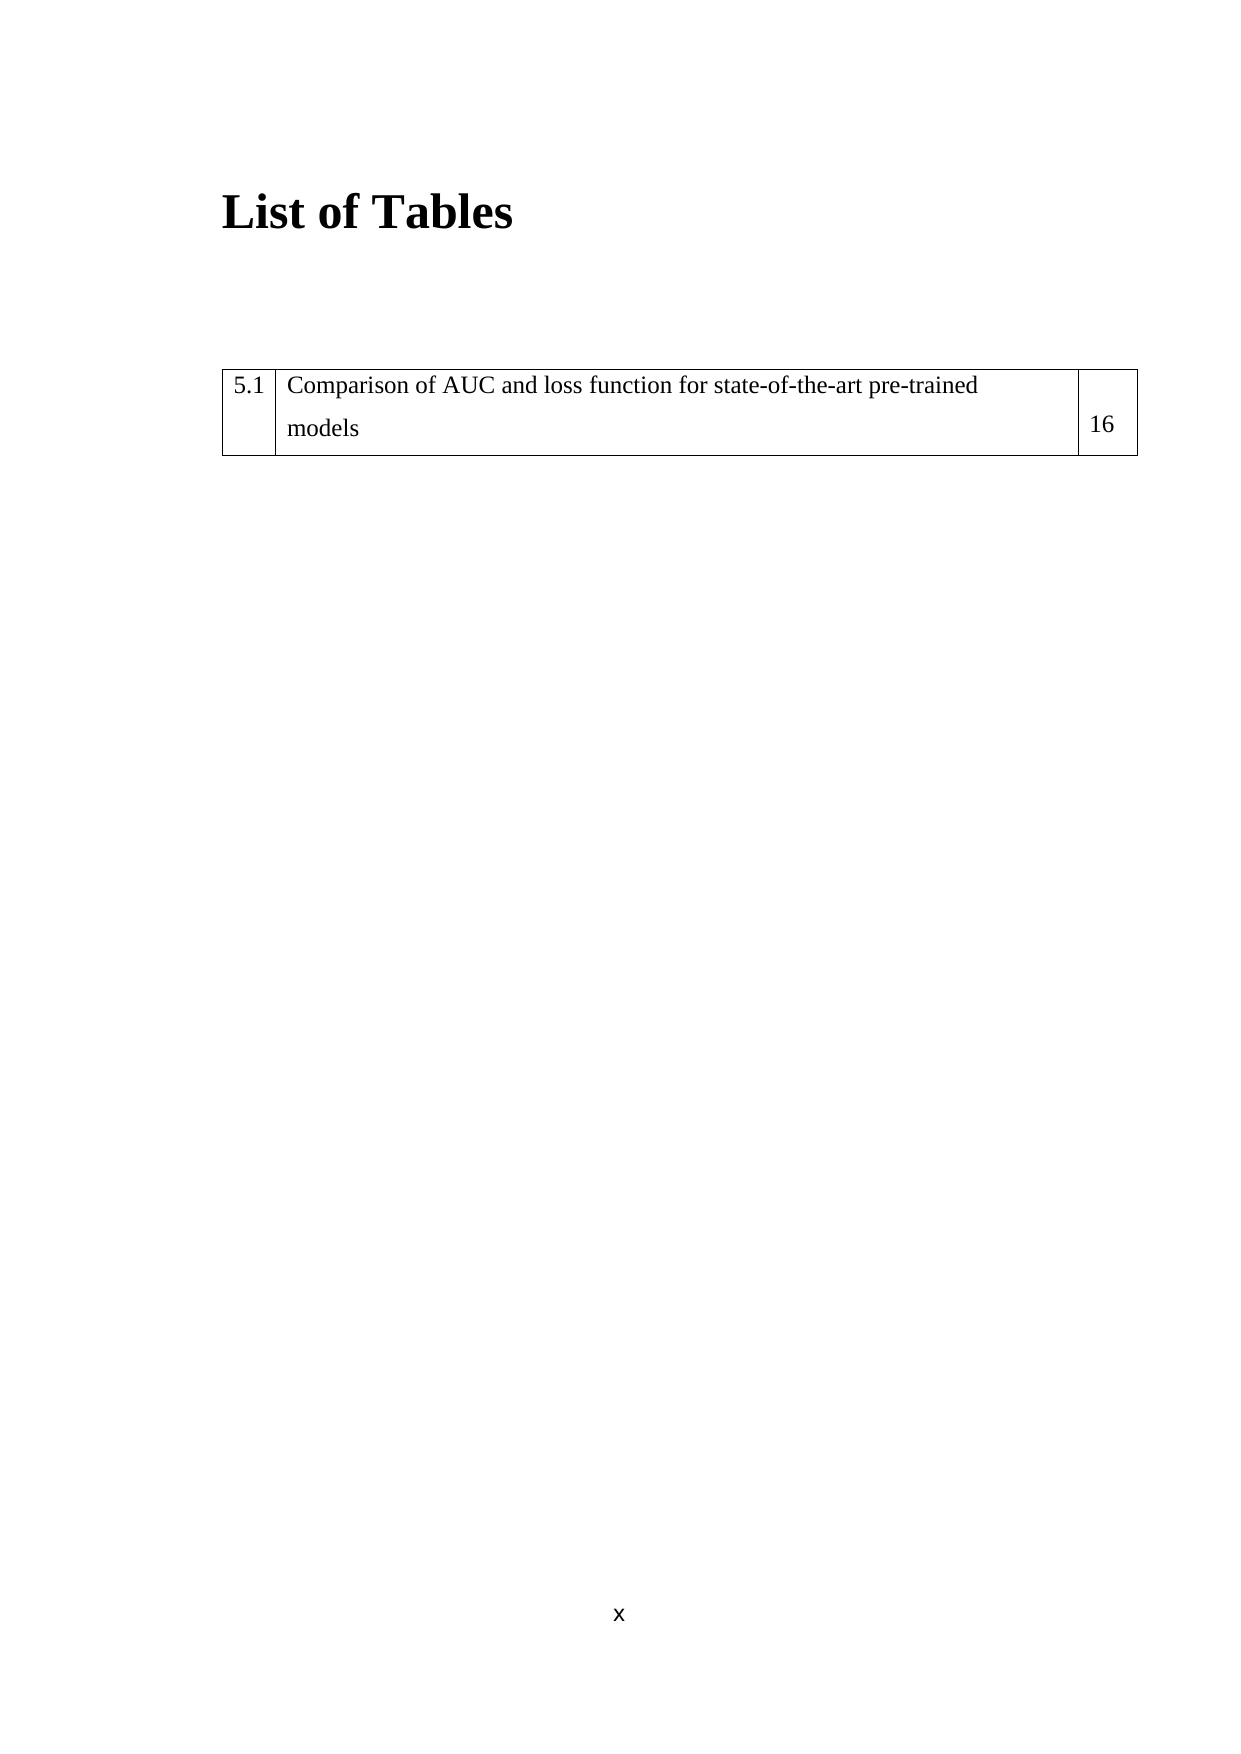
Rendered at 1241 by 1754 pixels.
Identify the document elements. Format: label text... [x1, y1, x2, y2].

text List of Tables [222, 177, 1090, 241]
table_header 16 [1079, 370, 1137, 455]
table_header 5.1 [223, 370, 275, 455]
table_header Comparison of AUC and loss function for state-of-the-art pre-trained models [276, 370, 1078, 455]
